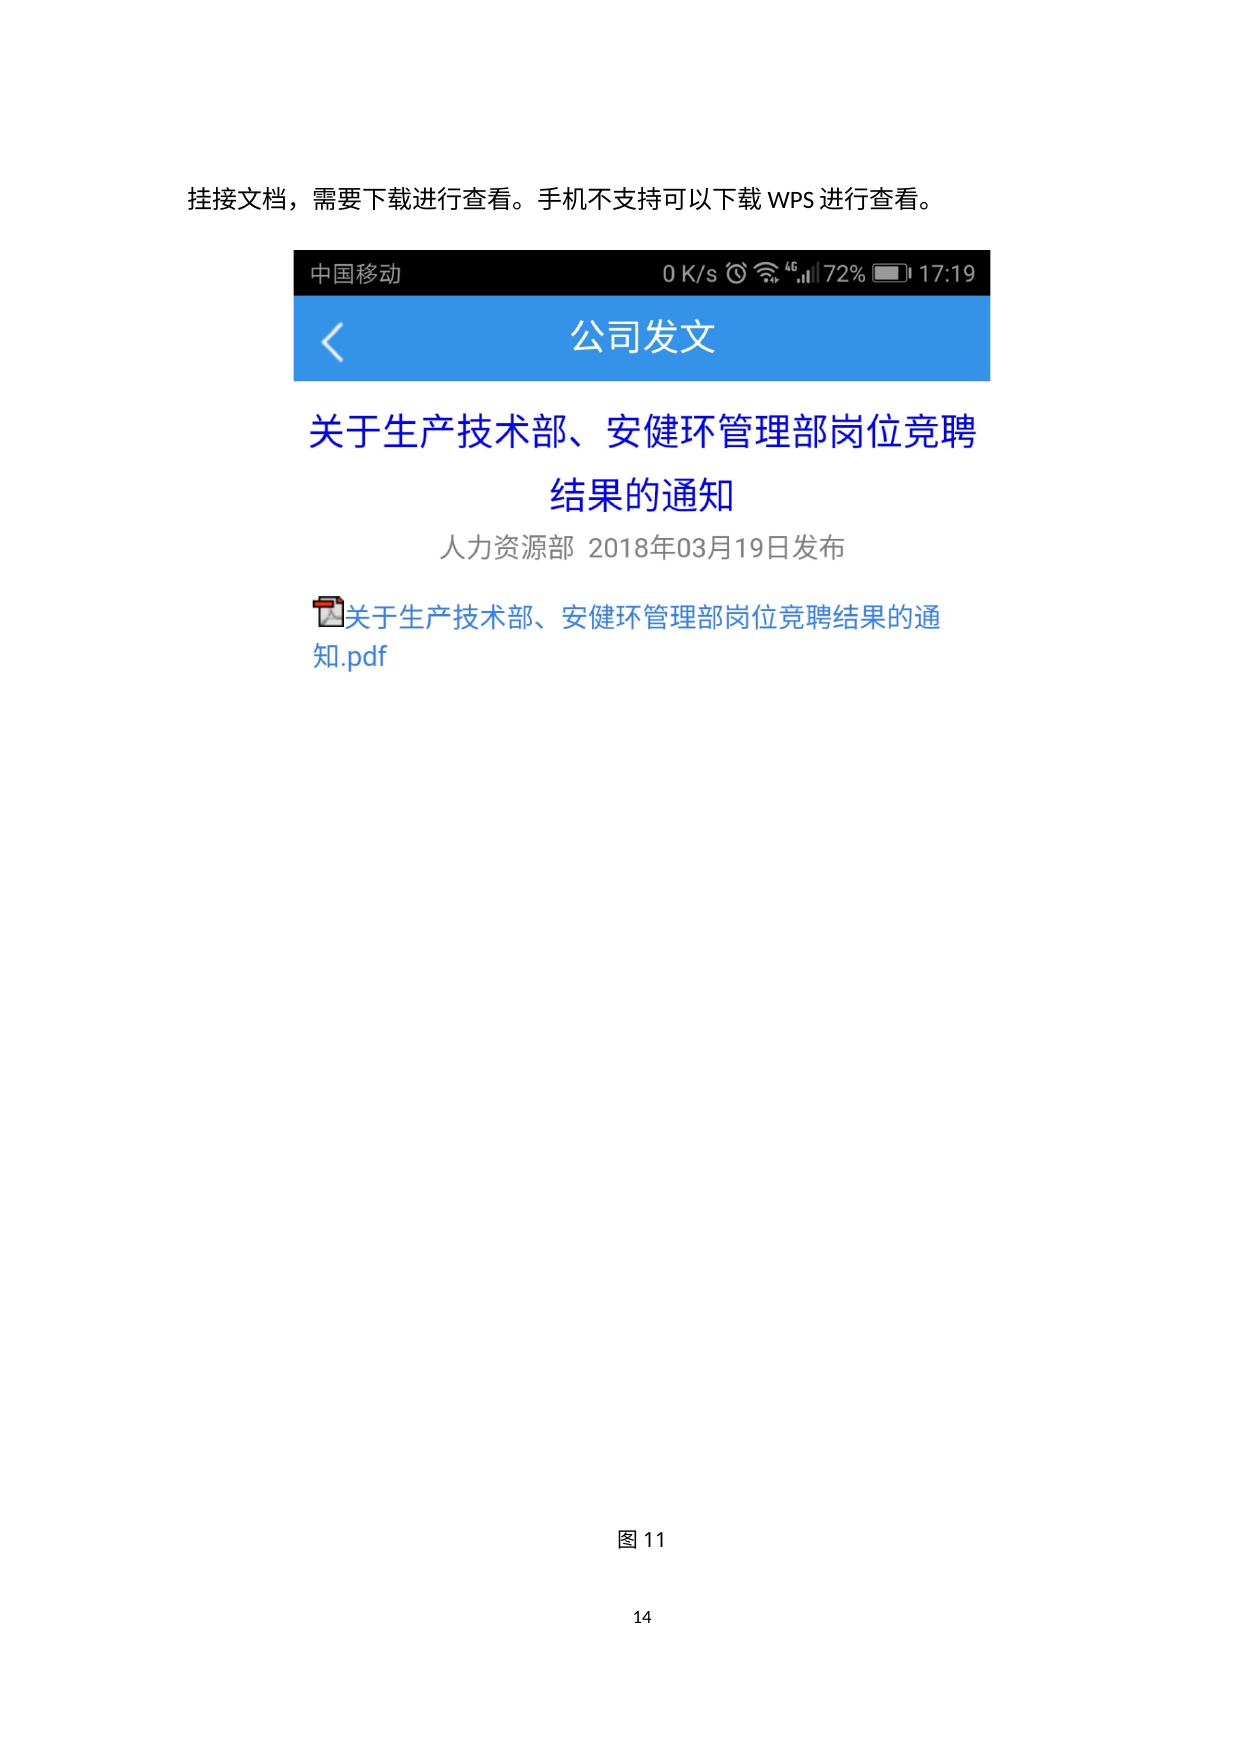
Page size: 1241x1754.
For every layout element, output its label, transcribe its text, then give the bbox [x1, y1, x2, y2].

text 图 11 [187, 1522, 1053, 1556]
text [187, 164, 1053, 232]
picture [293, 250, 991, 1489]
